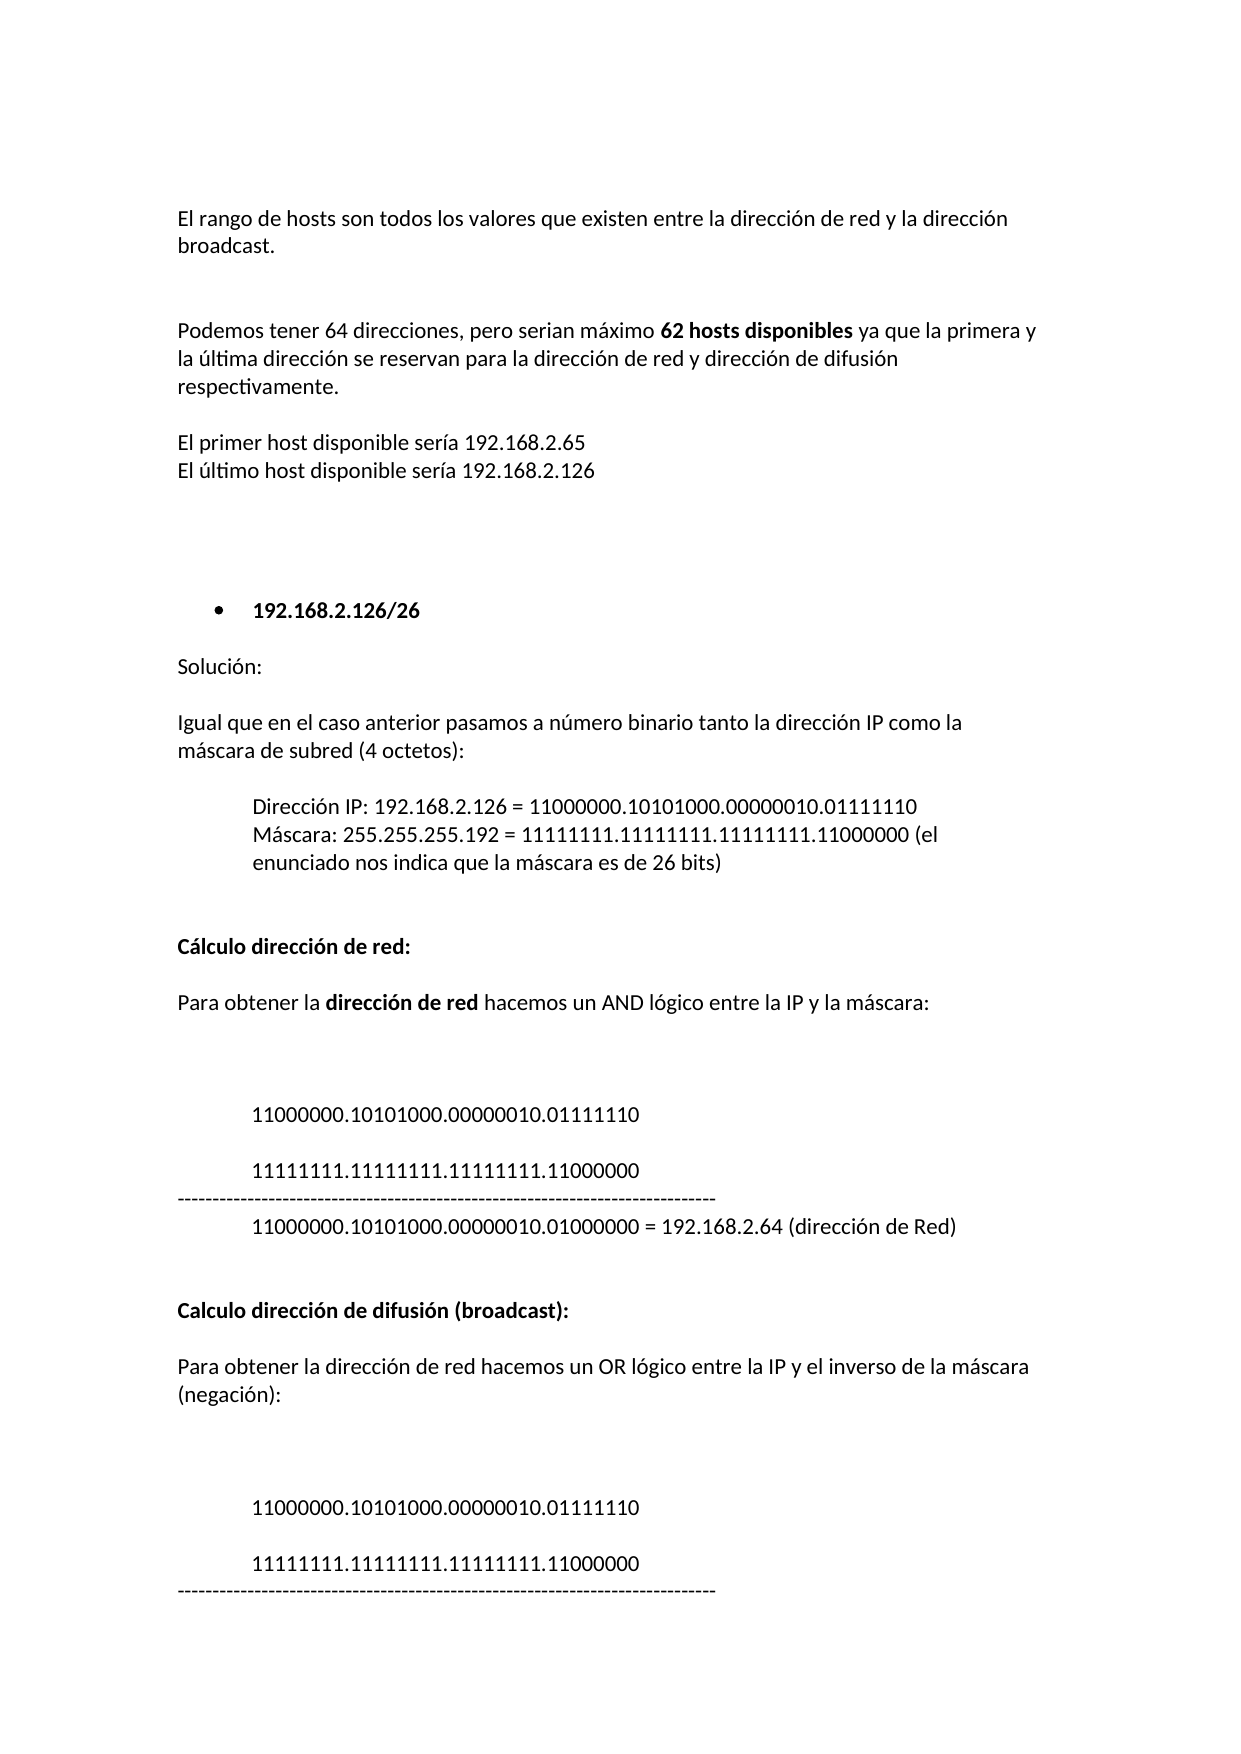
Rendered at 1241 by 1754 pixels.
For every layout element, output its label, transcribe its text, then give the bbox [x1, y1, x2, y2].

text Cálculo dirección de red: [177, 932, 1038, 960]
text El último host disponible sería 192.168.2.126 [177, 456, 1038, 484]
text 11111111.11111111.11111111.11000000 [177, 1156, 1038, 1184]
text 11000000.10101000.00000010.01111110 [177, 1493, 1038, 1521]
text Solución: [177, 652, 1038, 680]
text El primer host disponible sería 192.168.2.65 [177, 428, 1038, 456]
list Dirección IP: 192.168.2.126 = 11000000.10101000.00000010.01111110 [252, 792, 1038, 820]
text ----------------------------------------------------------------------------- [177, 1184, 1038, 1212]
list 192.168.2.126/26 [215, 596, 1038, 624]
text Igual que en el caso anterior pasamos a número binario tanto la dirección IP como la máscara de subred (4 octetos): [177, 708, 1038, 764]
text ----------------------------------------------------------------------------- [177, 1577, 1038, 1605]
text Podemos tener 64 direcciones, pero serian máximo 62 hosts disponibles ya que la primera y la última dirección se reservan para la dirección de red y dirección de difusión respectivamente. [177, 316, 1038, 400]
text 11000000.10101000.00000010.01000000 = 192.168.2.64 (dirección de Red) [177, 1212, 1038, 1240]
text Calculo dirección de difusión (broadcast): [177, 1296, 1038, 1324]
text 11000000.10101000.00000010.01111110 [177, 1100, 1038, 1128]
text El rango de hosts son todos los valores que existen entre la dirección de red y la dirección broadcast. [177, 204, 1038, 260]
text Para obtener la dirección de red hacemos un AND lógico entre la IP y la máscara: [177, 988, 1038, 1016]
list Máscara: 255.255.255.192 = 11111111.11111111.11111111.11000000 (el enunciado nos indica que la máscara es de 26 bits) [252, 820, 1038, 876]
text Para obtener la dirección de red hacemos un OR lógico entre la IP y el inverso de la máscara (negación): [177, 1352, 1038, 1408]
text 11111111.11111111.11111111.11000000 [177, 1549, 1038, 1577]
